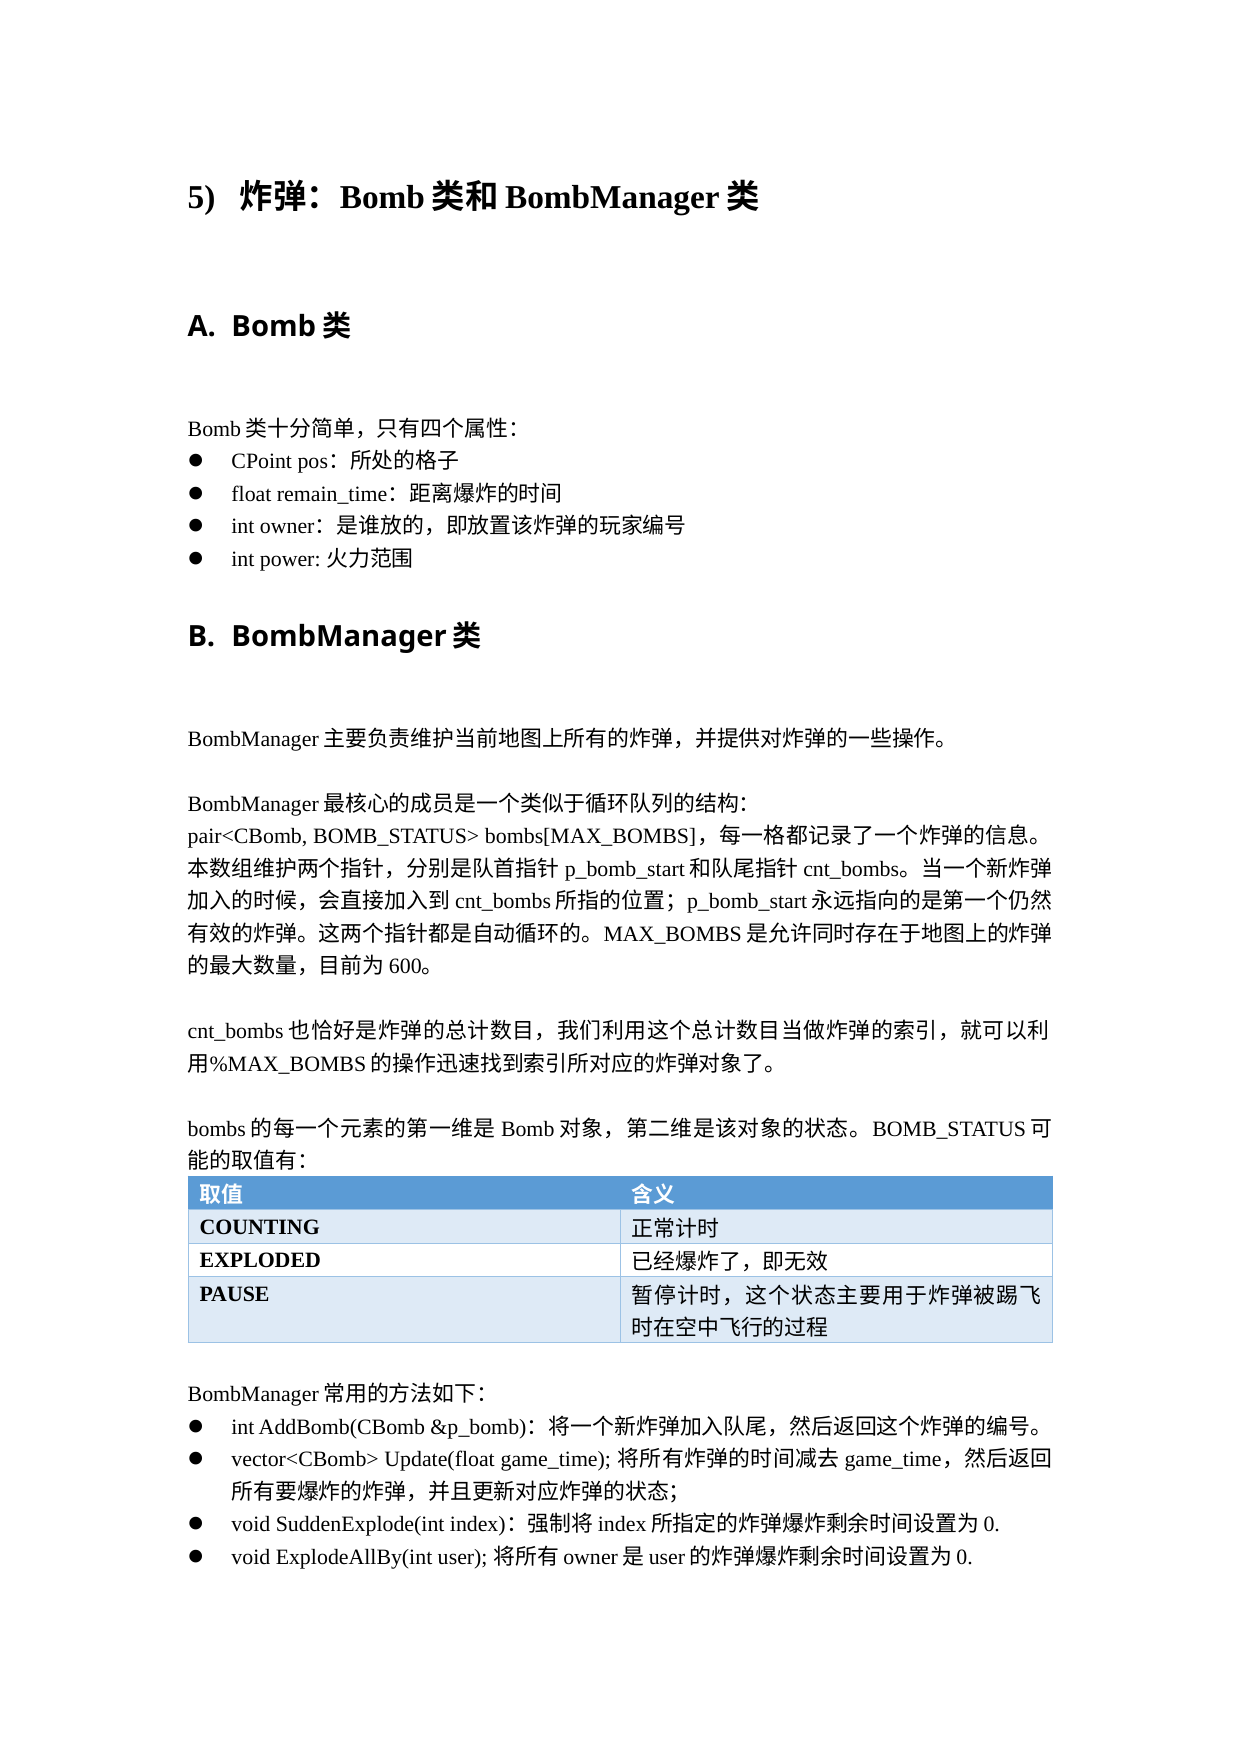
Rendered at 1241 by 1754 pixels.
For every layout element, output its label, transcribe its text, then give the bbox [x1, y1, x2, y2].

list int AddBomb(CBomb &p_bomb)：将一个新炸弹加入队尾，然后返回这个炸弹的编号。 [187, 1408, 1053, 1441]
table_cell EXPLODED [189, 1244, 620, 1276]
table_cell 暂停计时，这个状态主要用于炸弹被踢飞时在空中飞行的过程 [621, 1277, 1052, 1342]
table_cell 已经爆炸了，即无效 [621, 1244, 1052, 1276]
table_cell PAUSE [189, 1277, 620, 1342]
list int power: 火力范围 [187, 540, 1053, 573]
text pair<CBomb, BOMB_STATUS> bombs[MAX_BOMBS]，每一格都记录了一个炸弹的信息。本数组维护两个指针，分别是队首指针p_bomb_start和队尾指针cnt_bombs。当一个新炸弹加入的时候，会直接加入到cnt_bombs所指的位置；p_bomb_start永远指向的是第一个仍然有效的炸弹。这两个指针都是自动循环的。MAX_BOMBS是允许同时存在于地图上的炸弹的最大数量，目前为600。 [187, 818, 1053, 981]
subtitle 炸弹：Bomb类和BombManager类 [187, 162, 1053, 227]
table_header 取值 [189, 1177, 620, 1209]
list vector<CBomb> Update(float game_time); 将所有炸弹的时间减去game_time，然后返回所有要爆炸的炸弹，并且更新对应炸弹的状态； [187, 1441, 1053, 1506]
subtitle BombManager类 [187, 602, 1053, 667]
text BombManager主要负责维护当前地图上所有的炸弹，并提供对炸弹的一些操作。 [187, 721, 1053, 753]
text bombs的每一个元素的第一维是Bomb对象，第二维是该对象的状态。BOMB_STATUS可能的取值有： [187, 1111, 1053, 1176]
table_cell COUNTING [189, 1210, 620, 1243]
table_cell 正常计时 [621, 1210, 1052, 1243]
table_header 含义 [621, 1177, 1052, 1209]
text cnt_bombs也恰好是炸弹的总计数目，我们利用这个总计数目当做炸弹的索引，就可以利用%MAX_BOMBS的操作迅速找到索引所对应的炸弹对象了。 [187, 1013, 1053, 1078]
subtitle Bomb类 [187, 291, 1053, 356]
list void ExplodeAllBy(int user); 将所有owner是user的炸弹爆炸剩余时间设置为0. [187, 1538, 1053, 1571]
list int owner：是谁放的，即放置该炸弹的玩家编号 [187, 508, 1053, 540]
list float remain_time：距离爆炸的时间 [187, 475, 1053, 508]
list void SuddenExplode(int index)：强制将index所指定的炸弹爆炸剩余时间设置为0. [187, 1506, 1053, 1538]
list CPoint pos：所处的格子 [187, 443, 1053, 475]
text Bomb类十分简单，只有四个属性： [187, 410, 1053, 443]
text BombManager最核心的成员是一个类似于循环队列的结构： [187, 786, 1053, 818]
text BombManager常用的方法如下： [187, 1376, 1053, 1408]
